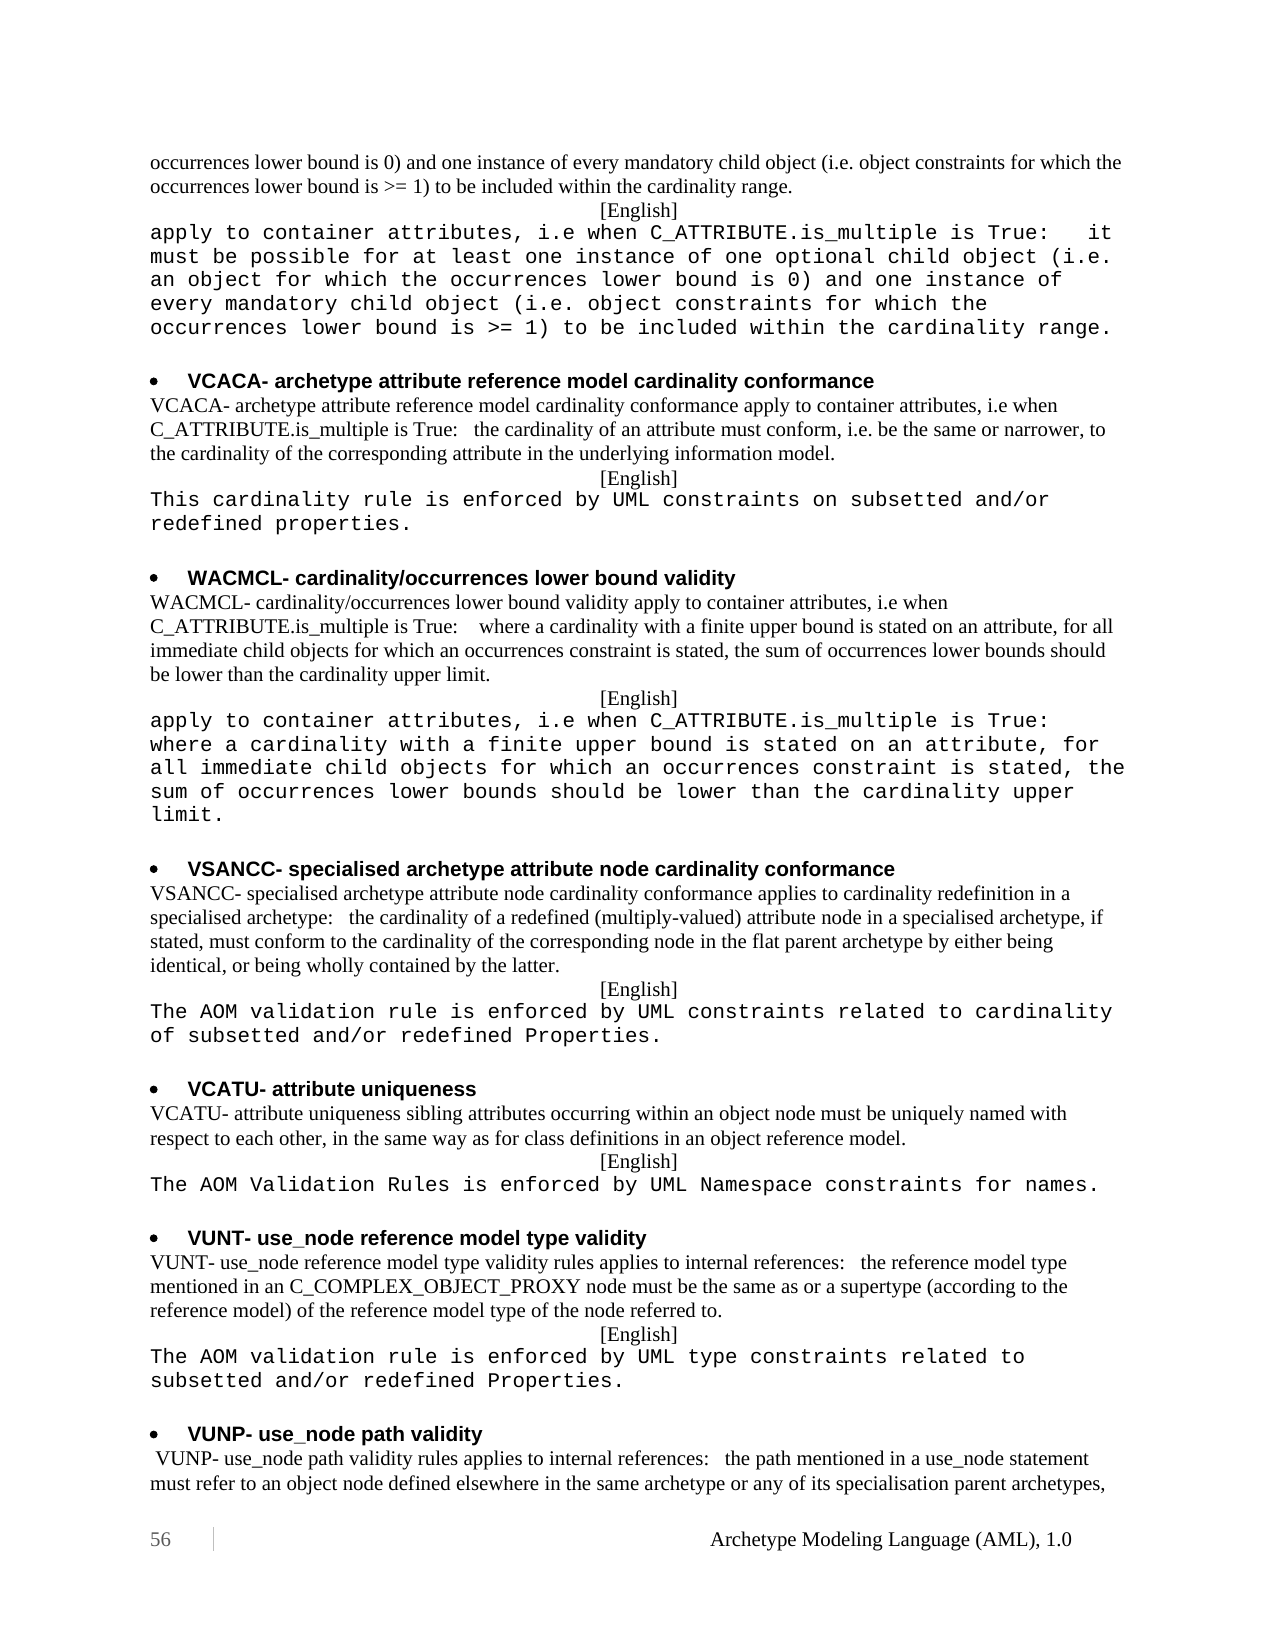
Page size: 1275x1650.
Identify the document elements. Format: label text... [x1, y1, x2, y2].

text [English] [525, 686, 1125, 710]
text VUNT- use_node reference model type validity rules applies to internal references: the reference model type mentioned in an C_COMPLEX_OBJECT_PROXY node must be the same as or a supertype (according to the reference model) of the reference model type of the node referred to. [150, 1250, 1125, 1322]
list VCATU- attribute uniqueness [150, 1077, 1125, 1101]
text [English] [525, 1149, 1125, 1173]
text [English] [525, 977, 1125, 1001]
list WACMCL- cardinality/occurrences lower bound validity [150, 566, 1125, 589]
text WACMCL- cardinality/occurrences lower bound validity apply to container attributes, i.e when C_ATTRIBUTE.is_multiple is True: where a cardinality with a finite upper bound is stated on an attribute, for all immediate child objects for which an occurrences constraint is stated, the sum of occurrences lower bounds should be lower than the cardinality upper limit. [150, 589, 1125, 686]
list VCACA- archetype attribute reference model cardinality conformance [150, 369, 1125, 393]
text apply to container attributes, i.e when C_ATTRIBUTE.is_multiple is True: where a cardinality with a finite upper bound is stated on an attribute, for all immediate child objects for which an occurrences constraint is stated, the sum of occurrences lower bounds should be lower than the cardinality upper limit. [150, 710, 1125, 828]
text VCATU- attribute uniqueness sibling attributes occurring within an object node must be uniquely named with respect to each other, in the same way as for class definitions in an object reference model. [150, 1101, 1125, 1149]
text The AOM validation rule is enforced by UML type constraints related to subsetted and/or redefined Properties. [150, 1346, 1125, 1393]
text VSANCC- specialised archetype attribute node cardinality conformance applies to cardinality redefinition in a specialised archetype: the cardinality of a redefined (multiply-valued) attribute node in a specialised archetype, if stated, must conform to the cardinality of the corresponding node in the flat parent archetype by either being identical, or being wholly contained by the latter. [150, 881, 1125, 977]
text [150, 1446, 1125, 1494]
text The AOM validation rule is enforced by UML constraints related to cardinality of subsetted and/or redefined Properties. [150, 1001, 1125, 1048]
list VUNT- use_node reference model type validity [150, 1226, 1125, 1250]
text [English] [525, 198, 1125, 222]
text [English] [525, 465, 1125, 489]
text [English] [525, 1322, 1125, 1346]
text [150, 150, 1125, 198]
text The AOM Validation Rules is enforced by UML Namespace constraints for names. [150, 1173, 1125, 1197]
text VCACA- archetype attribute reference model cardinality conformance apply to container attributes, i.e when C_ATTRIBUTE.is_multiple is True: the cardinality of an attribute must conform, i.e. be the same or narrower, to the cardinality of the corresponding attribute in the underlying information model. [150, 393, 1125, 465]
text This cardinality rule is enforced by UML constraints on subsetted and/or redefined properties. [150, 489, 1125, 537]
list VUNP- use_node path validity [150, 1422, 1125, 1446]
text apply to container attributes, i.e when C_ATTRIBUTE.is_multiple is True: it must be possible for at least one instance of one optional child object (i.e. an object for which the occurrences lower bound is 0) and one instance of every mandatory child object (i.e. object constraints for which the occurrences lower bound is >= 1) to be included within the cardinality range. [150, 222, 1125, 340]
list VSANCC- specialised archetype attribute node cardinality conformance [150, 857, 1125, 881]
